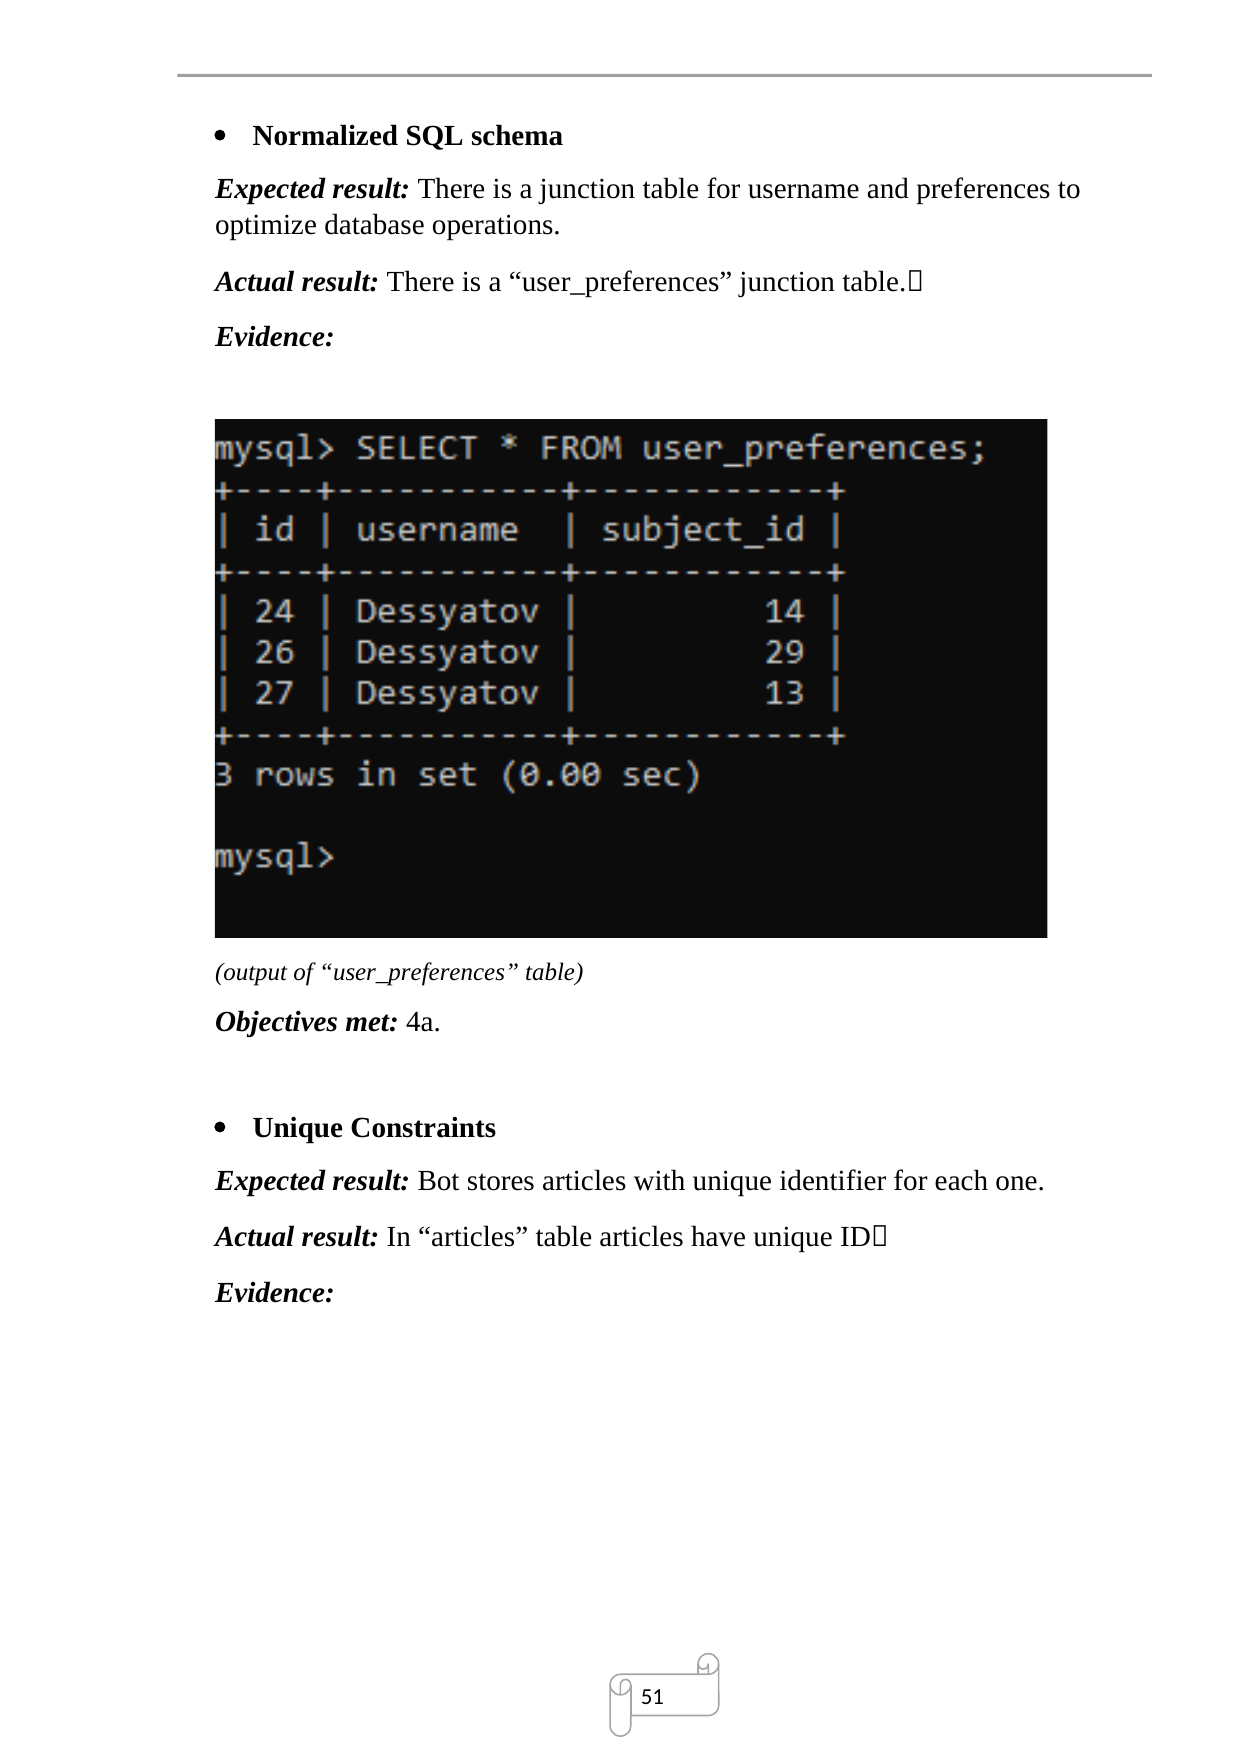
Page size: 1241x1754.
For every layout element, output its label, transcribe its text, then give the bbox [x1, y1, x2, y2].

list Normalized SQL schema [215, 118, 1152, 152]
list Unique Constraints [215, 1110, 1152, 1143]
text Actual result: There is a “user_preferences” junction table.✅ [215, 260, 1152, 300]
text Actual result: In “articles” table articles have unique ID✅ [215, 1216, 1152, 1255]
text Evidence: [215, 1275, 1152, 1309]
text Expected result: Bot stores articles with unique identifier for each one. [215, 1163, 1152, 1196]
text Evidence: [215, 319, 1152, 353]
text (output of “user_preferences” table) [215, 957, 1152, 985]
text Objectives met: 4a. [215, 1004, 1152, 1038]
picture [214, 419, 1048, 938]
text Expected result: There is a junction table for username and preferences to optimize database operations. [215, 171, 1152, 241]
